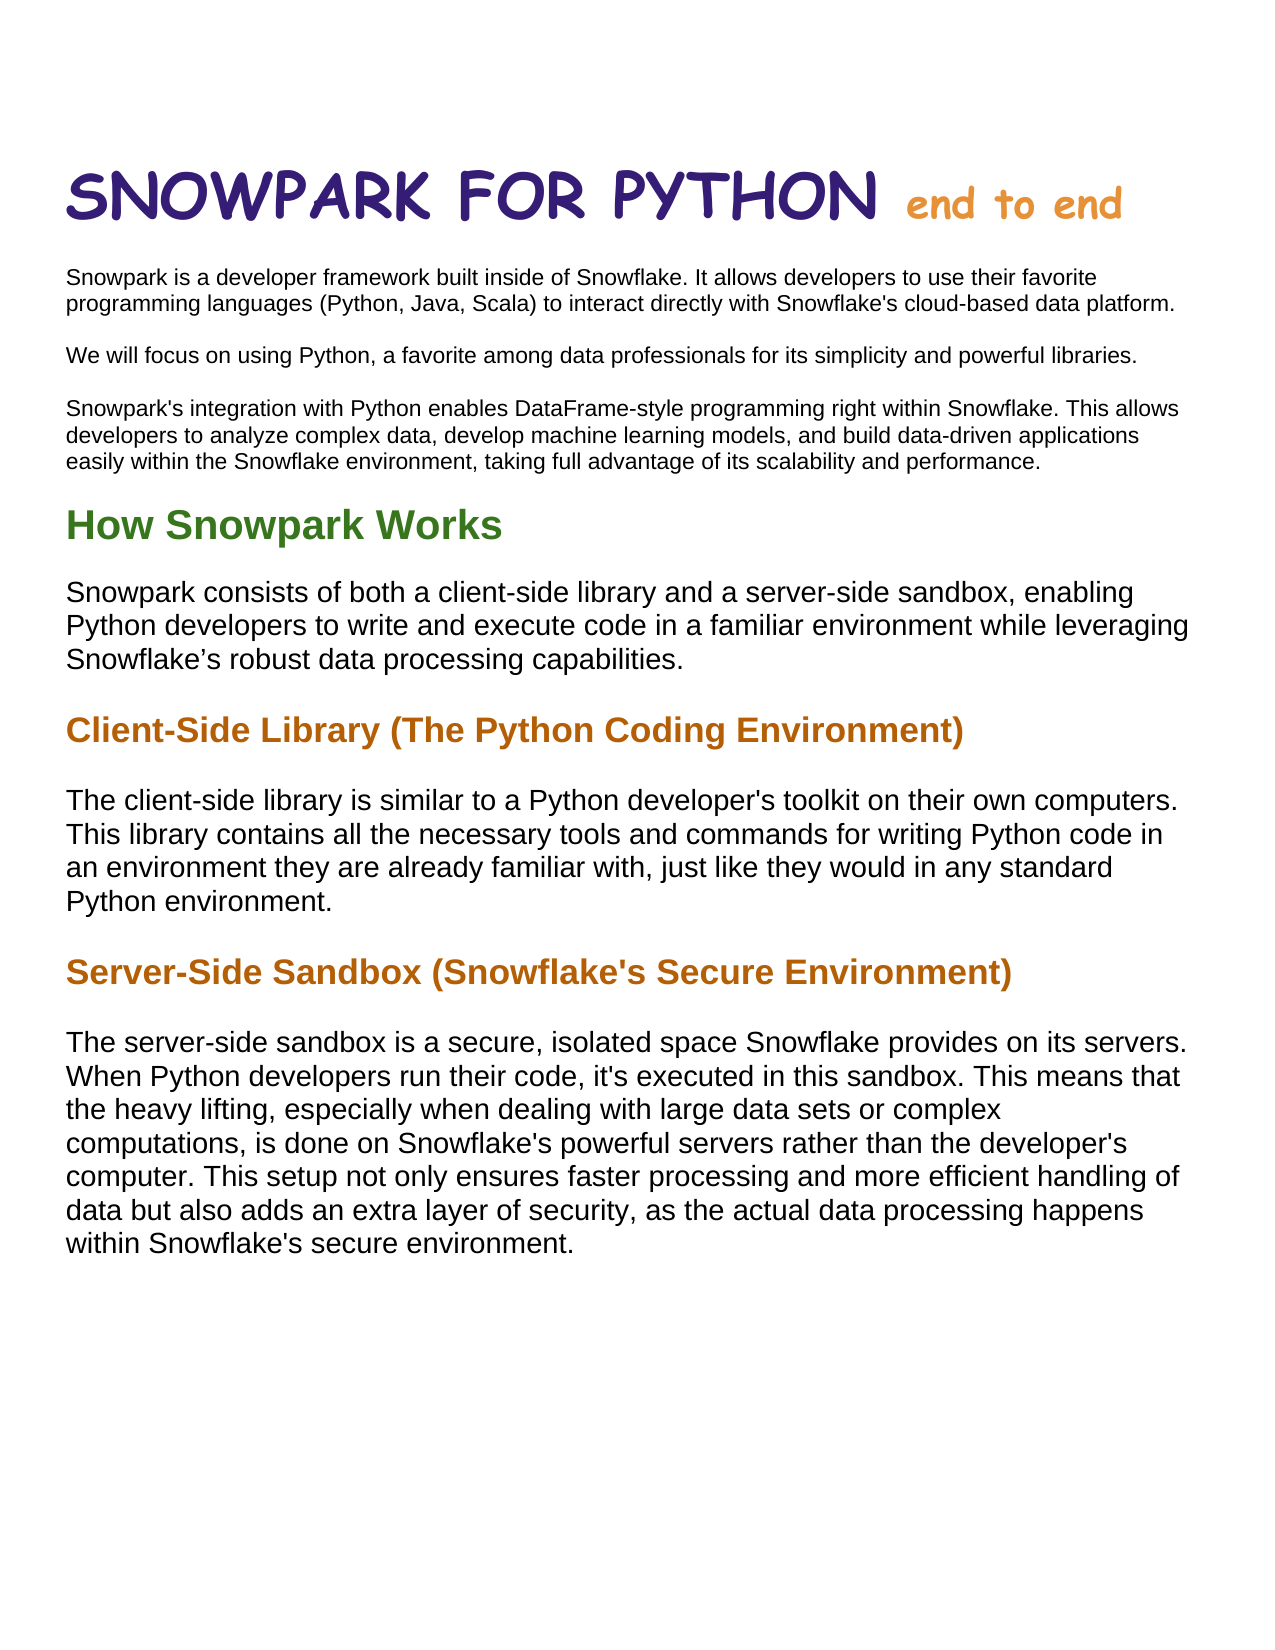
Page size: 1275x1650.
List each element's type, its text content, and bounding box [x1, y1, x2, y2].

text Client-Side Library (The Python Coding Environment) [66, 709, 1191, 750]
text Snowpark's integration with Python enables DataFrame-style programming right within Snowflake. This allows developers to analyze complex data, develop machine learning models, and build data-driven applications easily within the Snowflake environment, taking full advantage of its scalability and performance. [66, 395, 1191, 474]
text Snowpark is a developer framework built inside of Snowflake. It allows developers to use their favorite programming languages (Python, Java, Scala) to interact directly with Snowflake's cloud-based data platform. [66, 263, 1191, 316]
text SNOWPARK FOR PYTHON end to end [66, 150, 1191, 237]
text Server-Side Sandbox (Snowflake's Secure Environment) [66, 951, 1191, 992]
text We will focus on using Python, a favorite among data professionals for its simplicity and powerful libraries. [66, 342, 1191, 369]
text Snowpark consists of both a client-side library and a server-side sandbox, enabling Python developers to write and execute code in a familiar environment while leveraging Snowflake’s robust data processing capabilities. [66, 575, 1191, 676]
text The server-side sandbox is a secure, isolated space Snowflake provides on its servers. When Python developers run their code, it's executed in this sandbox. This means that the heavy lifting, especially when dealing with large data sets or complex computations, is done on Snowflake's powerful servers rather than the developer's computer. This setup not only ensures faster processing and more efficient handling of data but also adds an extra layer of security, as the actual data processing happens within Snowflake's secure environment. [66, 1025, 1191, 1260]
text The client-side library is similar to a Python developer's toolkit on their own computers. This library contains all the necessary tools and commands for writing Python code in an environment they are already familiar with, just like they would in any standard Python environment. [66, 783, 1191, 917]
text How Snowpark Works [66, 501, 1191, 548]
